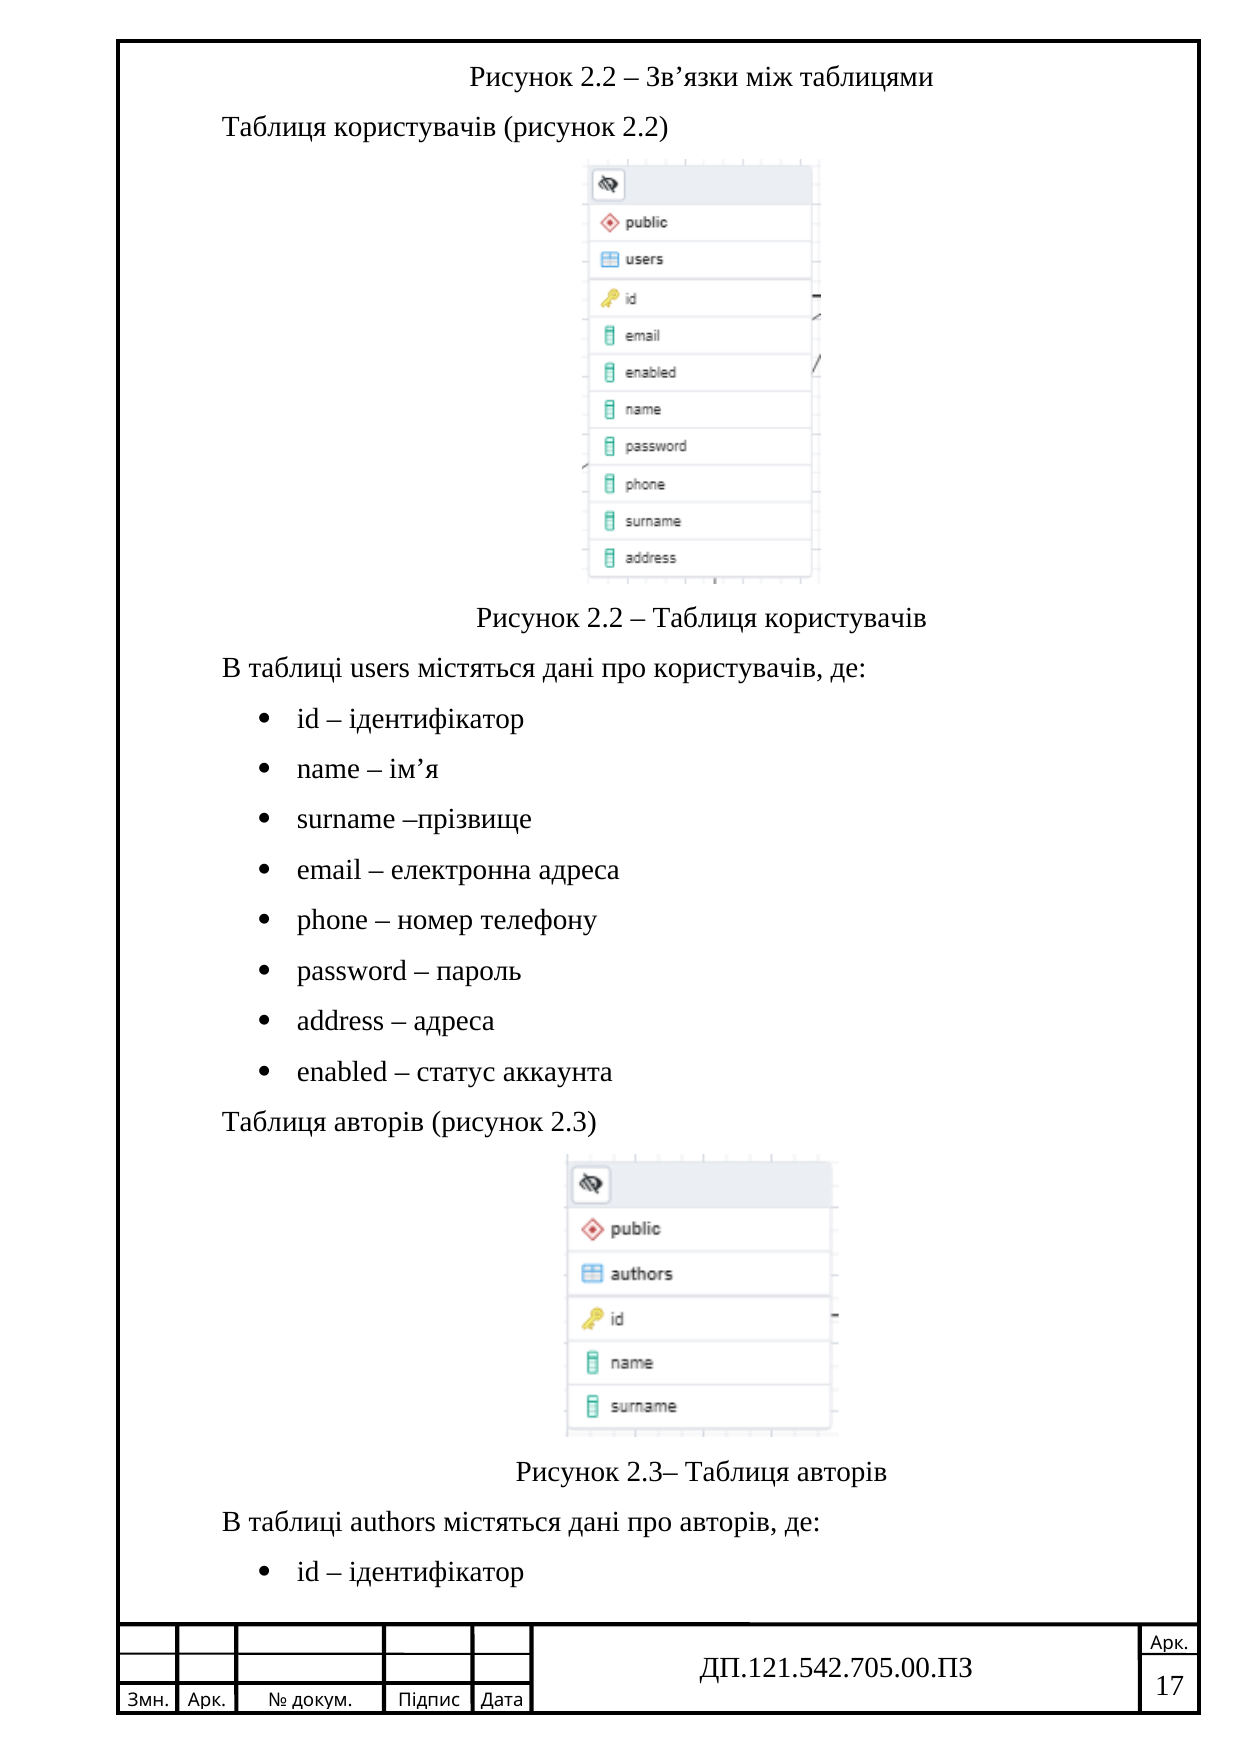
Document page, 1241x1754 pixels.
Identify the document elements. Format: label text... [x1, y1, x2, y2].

text Таблиця авторів (рисунок 2.3) [148, 1104, 1181, 1138]
list name – ім’я [259, 751, 1181, 785]
list phone – номер телефону [259, 902, 1181, 936]
list address – адреса [259, 1003, 1181, 1037]
text Рисунок 2.2 – Зв’язки між таблицями [148, 59, 1181, 93]
list surname –прізвище [259, 802, 1181, 835]
list email – електронна адреса [259, 852, 1181, 886]
text В таблиці authors містяться дані про авторів, де: [148, 1504, 1181, 1538]
picture [581, 159, 821, 584]
picture [563, 1154, 839, 1437]
list id – ідентифікатор [259, 1554, 1181, 1588]
text Таблиця користувачів (рисунок 2.2) [148, 109, 1181, 143]
text Рисунок 2.2 – Таблиця користувачів [148, 600, 1181, 634]
list id – ідентифікатор [259, 701, 1181, 734]
text В таблиці users містяться дані про користувачів, де: [148, 651, 1181, 684]
list enabled – статус аккаунта [259, 1054, 1181, 1087]
text Рисунок 2.3– Таблиця авторів [148, 1454, 1181, 1487]
list password – пароль [259, 953, 1181, 987]
